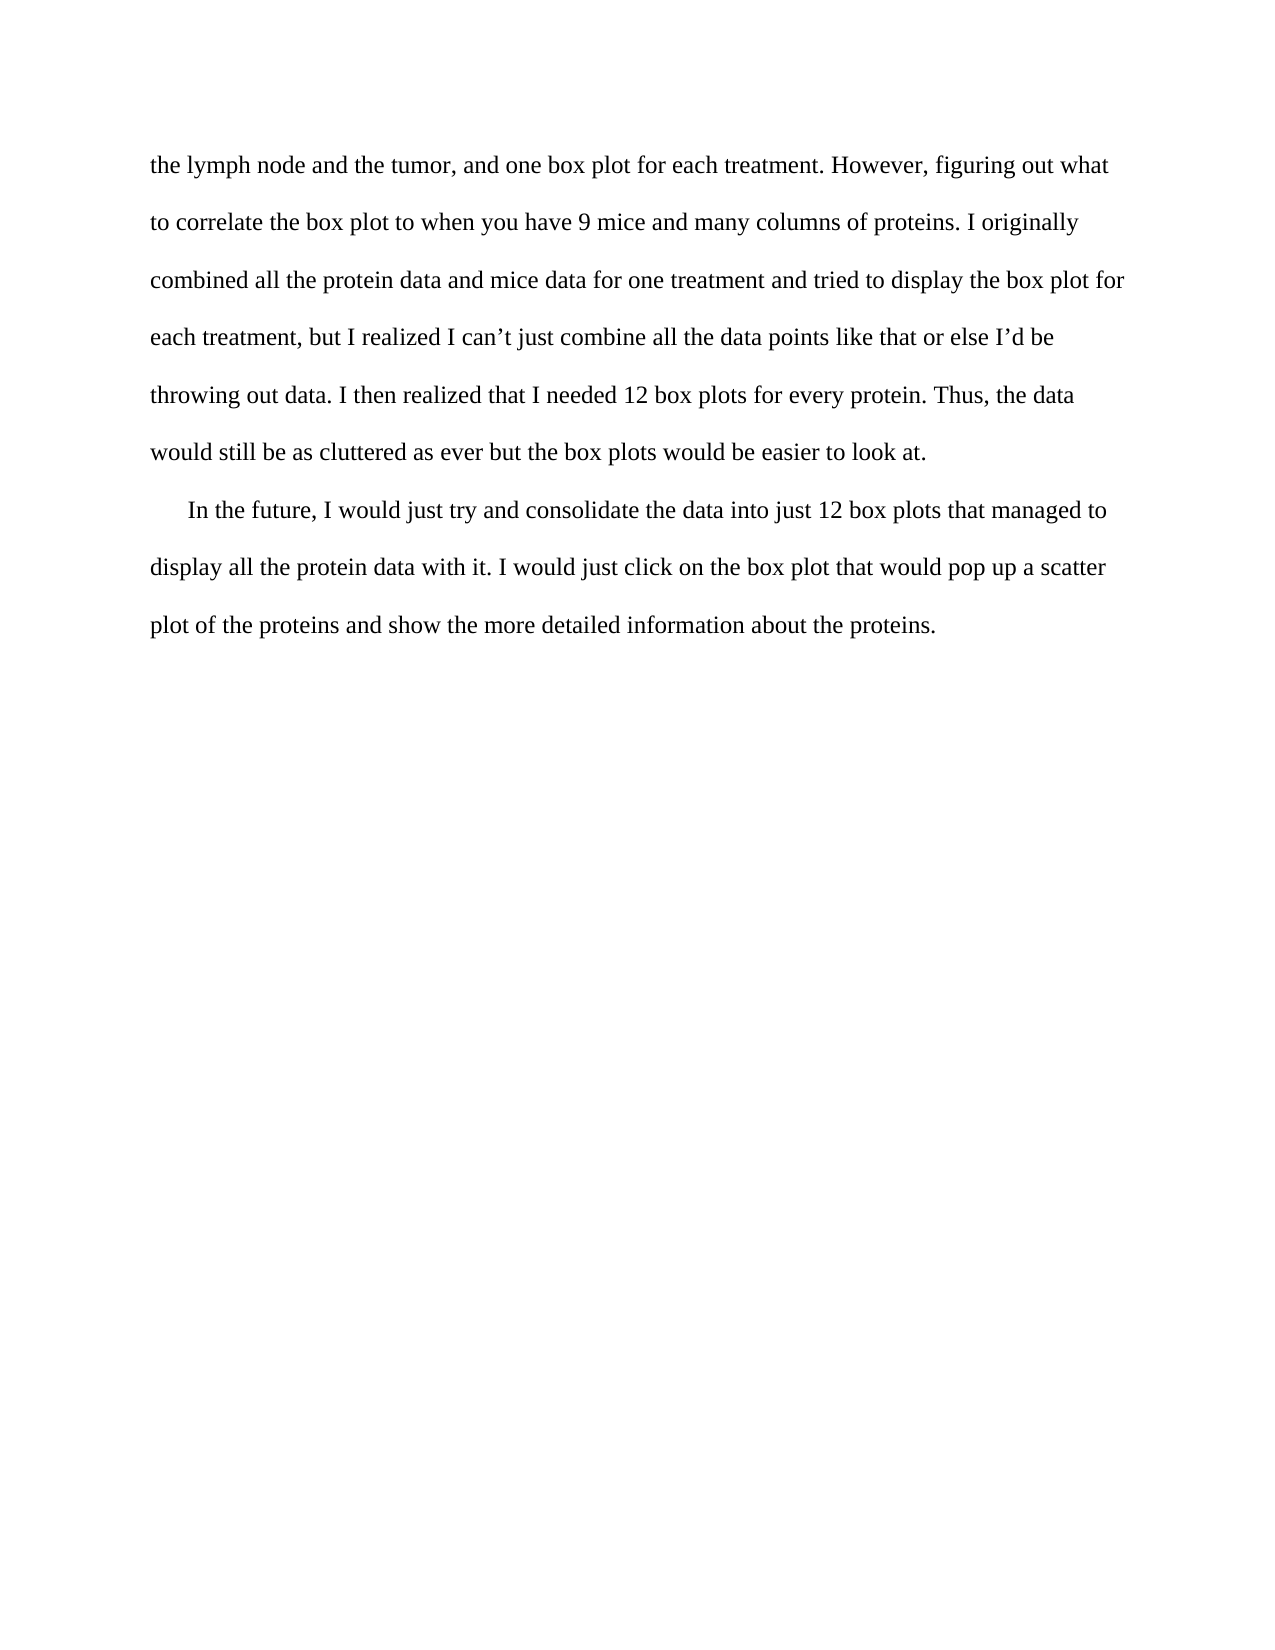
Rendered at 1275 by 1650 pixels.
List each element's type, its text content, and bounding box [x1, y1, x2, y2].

text In the future, I would just try and consolidate the data into just 12 box plots that managed to display all the protein data with it. I would just click on the box plot that would pop up a scatter plot of the proteins and show the more detailed information about the proteins. [150, 495, 1125, 639]
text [150, 150, 1125, 466]
